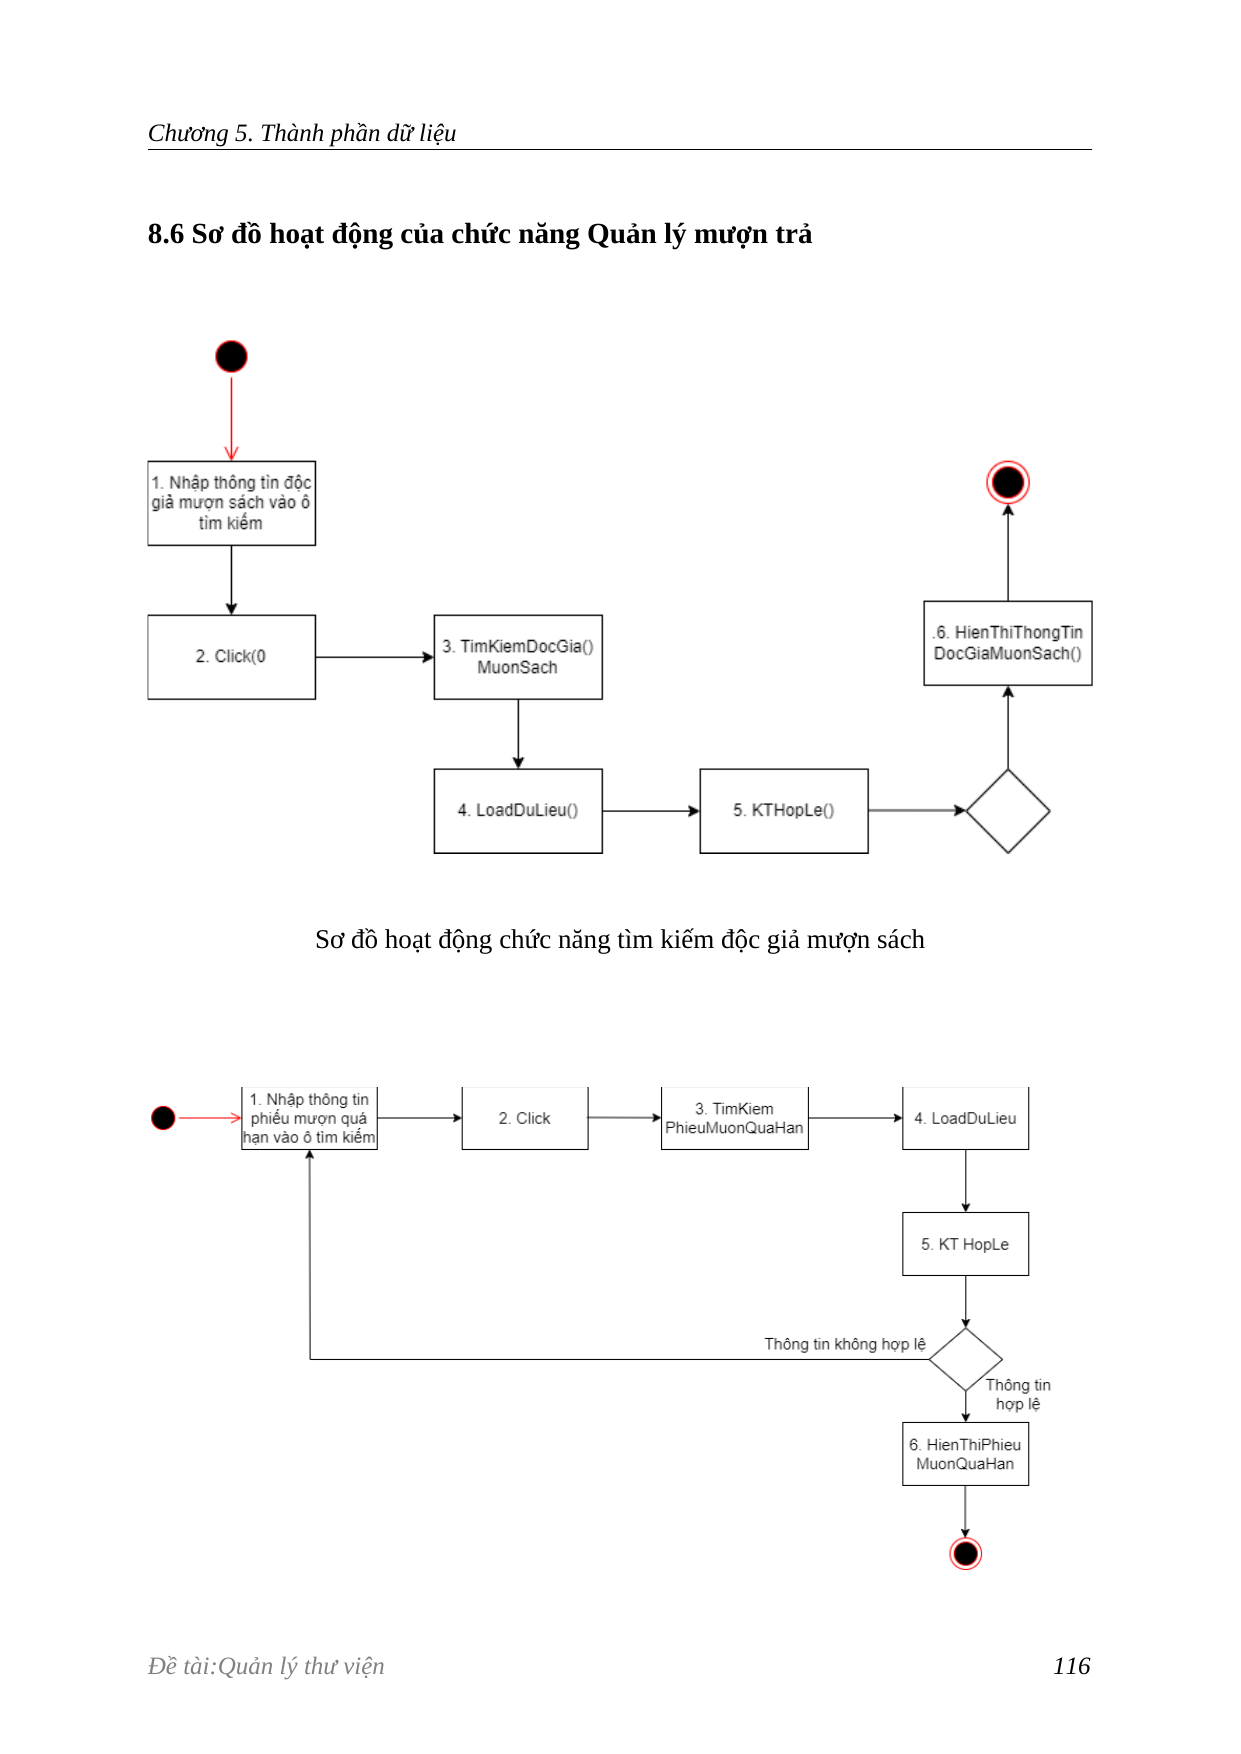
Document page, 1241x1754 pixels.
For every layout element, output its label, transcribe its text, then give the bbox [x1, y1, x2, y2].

picture [147, 1087, 1066, 1570]
subtitle Sơ đồ hoạt động của chức năng Quản lý mượn trả [148, 207, 1092, 253]
picture [147, 335, 1093, 854]
text Sơ đồ hoạt động chức năng tìm kiếm độc giả mượn sách [148, 924, 1092, 955]
